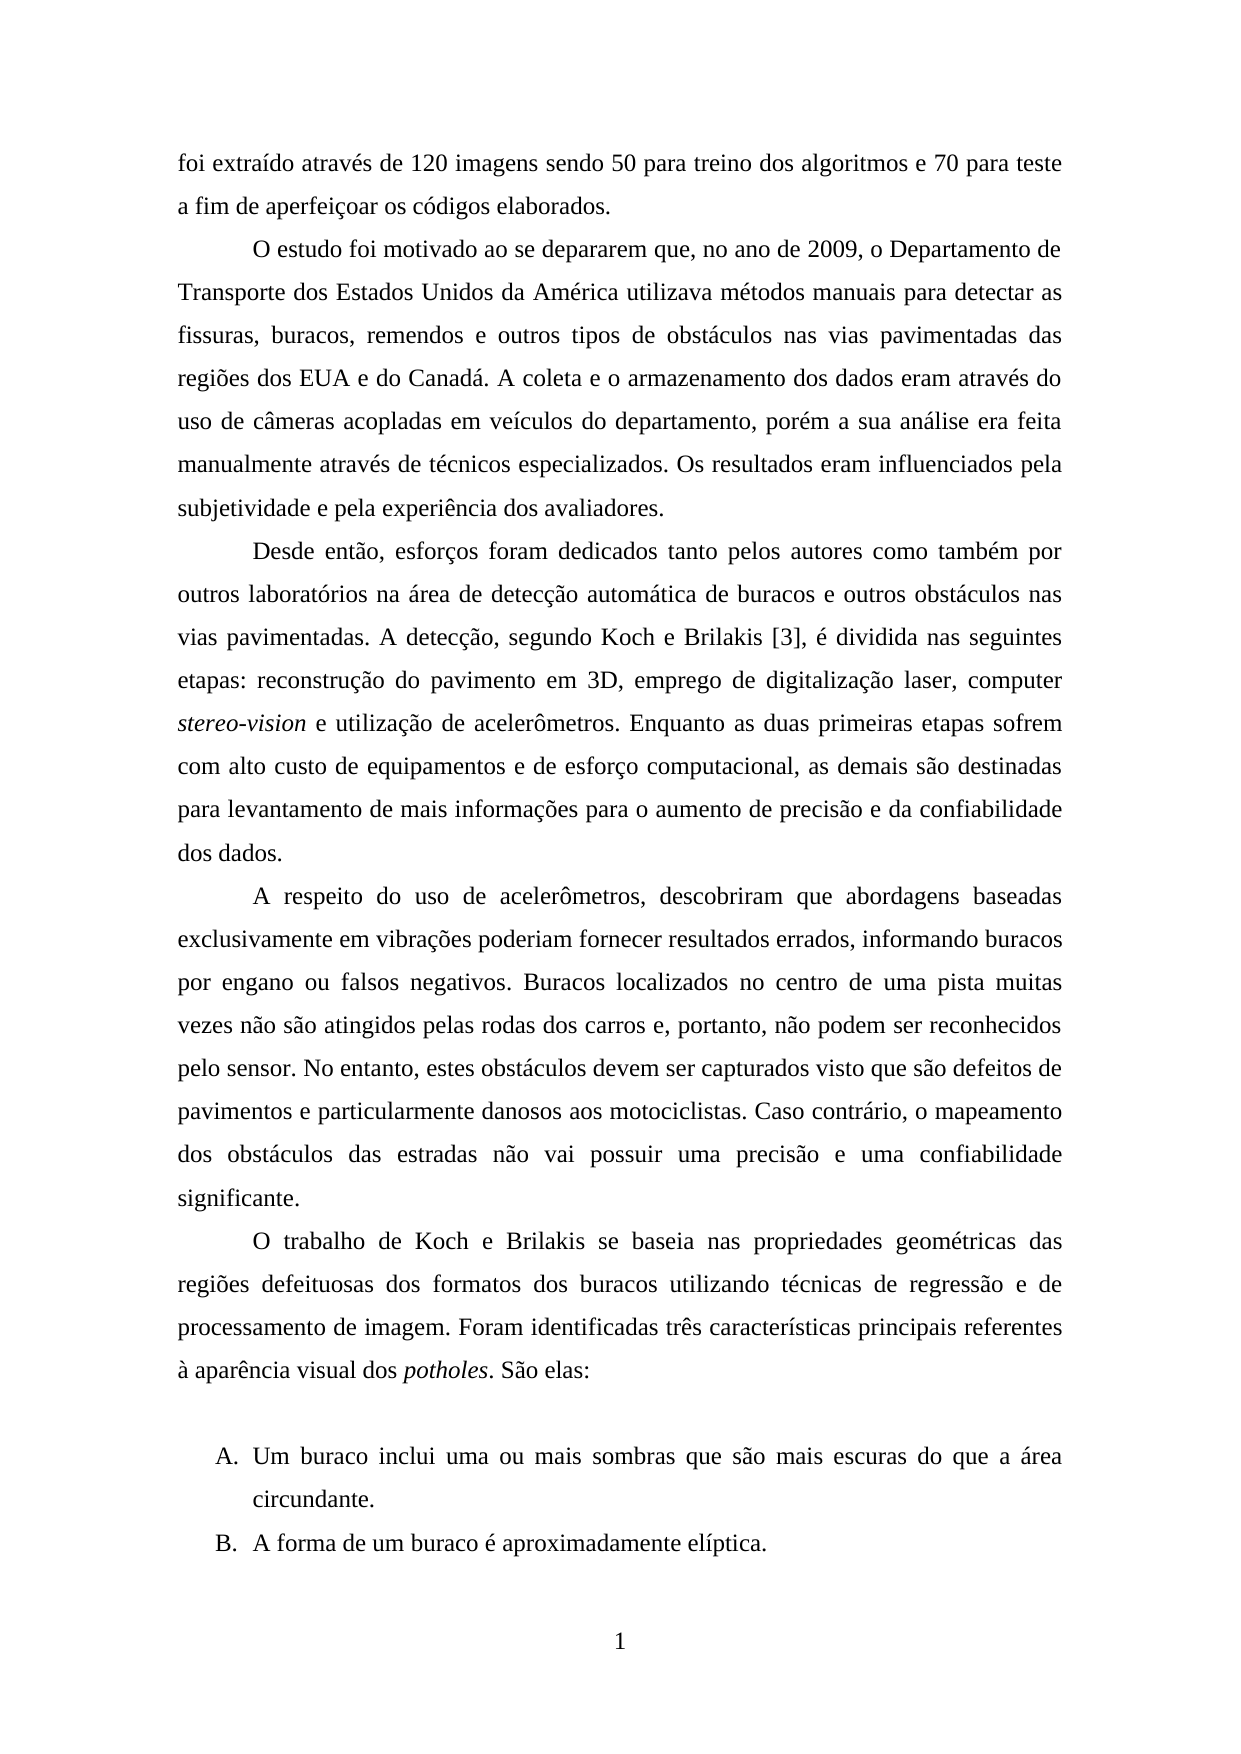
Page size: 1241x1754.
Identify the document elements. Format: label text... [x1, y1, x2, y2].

text O trabalho de Koch e Brilakis se baseia nas propriedades geométricas das regiões defeituosas dos formatos dos buracos utilizando técnicas de regressão e de processamento de imagem. Foram identificadas três características principais referentes à aparência visual dos potholes. São elas: [177, 1226, 1063, 1384]
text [177, 148, 1063, 219]
text Desde então, esforços foram dedicados tanto pelos autores como também por outros laboratórios na área de detecção automática de buracos e outros obstáculos nas vias pavimentadas. A detecção, segundo Koch e Brilakis [3], é dividida nas seguintes etapas: reconstrução do pavimento em 3D, emprego de digitalização laser, computer stereo-vision e utilização de acelerômetros. Enquanto as duas primeiras etapas sofrem com alto custo de equipamentos e de esforço computacional, as demais são destinadas para levantamento de mais informações para o aumento de precisão e da confiabilidade dos dados. [177, 536, 1063, 866]
list Um buraco inclui uma ou mais sombras que são mais escuras do que a área circundante. [215, 1441, 1063, 1513]
text A respeito do uso de acelerômetros, descobriram que abordagens baseadas exclusivamente em vibrações poderiam fornecer resultados errados, informando buracos por engano ou falsos negativos. Buracos localizados no centro de uma pista muitas vezes não são atingidos pelas rodas dos carros e, portanto, não podem ser reconhecidos pelo sensor. No entanto, estes obstáculos devem ser capturados visto que são defeitos de pavimentos e particularmente danosos aos motociclistas. Caso contrário, o mapeamento dos obstáculos das estradas não vai possuir uma precisão e uma confiabilidade significante. [177, 881, 1063, 1211]
list A forma de um buraco é aproximadamente elíptica. [215, 1528, 1063, 1556]
text O estudo foi motivado ao se depararem que, no ano de 2009, o Departamento de Transporte dos Estados Unidos da América utilizava métodos manuais para detectar as fissuras, buracos, remendos e outros tipos de obstáculos nas vias pavimentadas das regiões dos EUA e do Canadá. A coleta e o armazenamento dos dados eram através do uso de câmeras acopladas em veículos do departamento, porém a sua análise era feita manualmente através de técnicos especializados. Os resultados eram influenciados pela subjetividade e pela experiência dos avaliadores. [177, 234, 1063, 521]
